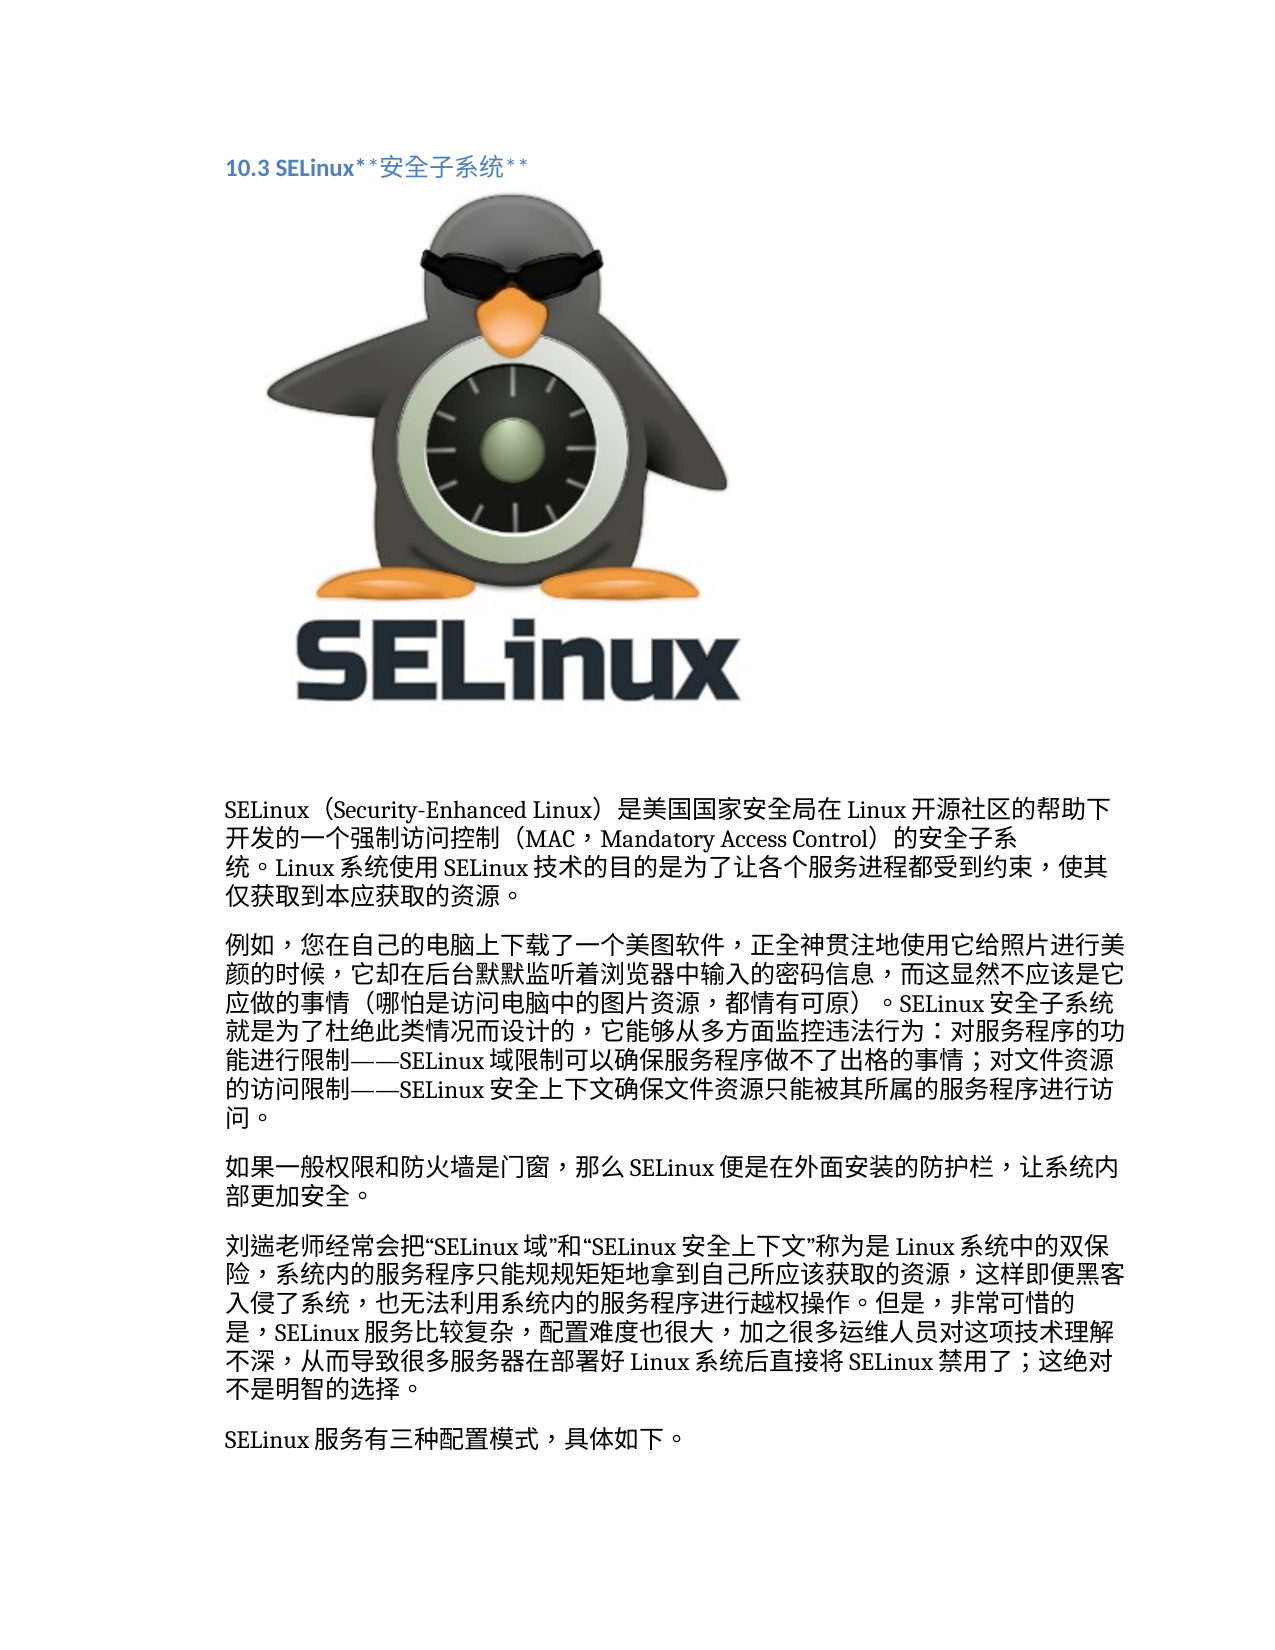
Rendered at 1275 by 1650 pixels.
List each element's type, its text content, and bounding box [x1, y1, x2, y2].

list 刘遄老师经常会把“SELinux域”和“SELinux安全上下文”称为是Linux系统中的双保险，系统内的服务程序只能规规矩矩地拿到自己所应该获取的资源，这样即便黑客入侵了系统，也无法利用系统内的服务程序进行越权操作。但是，非常可惜的是，SELinux服务比较复杂，配置难度也很大，加之很多运维人员对这项技术理解不深，从而导致很多服务器在部署好Linux系统后直接将SELinux禁用了；这绝对不是明智的选择。 [175, 1232, 1125, 1405]
picture [243, 184, 780, 728]
subtitle 10.3 SELinux**安全子系统** [175, 150, 1125, 184]
list SELinux服务有三种配置模式，具体如下。 [175, 1426, 1125, 1454]
list 例如，您在自己的电脑上下载了一个美图软件，正全神贯注地使用它给照片进行美颜的时候，它却在后台默默监听着浏览器中输入的密码信息，而这显然不应该是它应做的事情（哪怕是访问电脑中的图片资源，都情有可原）。SELinux安全子系统就是为了杜绝此类情况而设计的，它能够从多方面监控违法行为：对服务程序的功能进行限制——SELinux域限制可以确保服务程序做不了出格的事情；对文件资源的访问限制——SELinux安全上下文确保文件资源只能被其所属的服务程序进行访问。 [175, 932, 1125, 1133]
list SELinux（Security-Enhanced Linux）是美国国家安全局在Linux开源社区的帮助下开发的一个强制访问控制（MAC，Mandatory Access Control）的安全子系统。Linux系统使用SELinux技术的目的是为了让各个服务进程都受到约束，使其仅获取到本应获取的资源。 [175, 796, 1125, 911]
list 如果一般权限和防火墙是门窗，那么SELinux便是在外面安装的防护栏，让系统内部更加安全。 [175, 1154, 1125, 1212]
